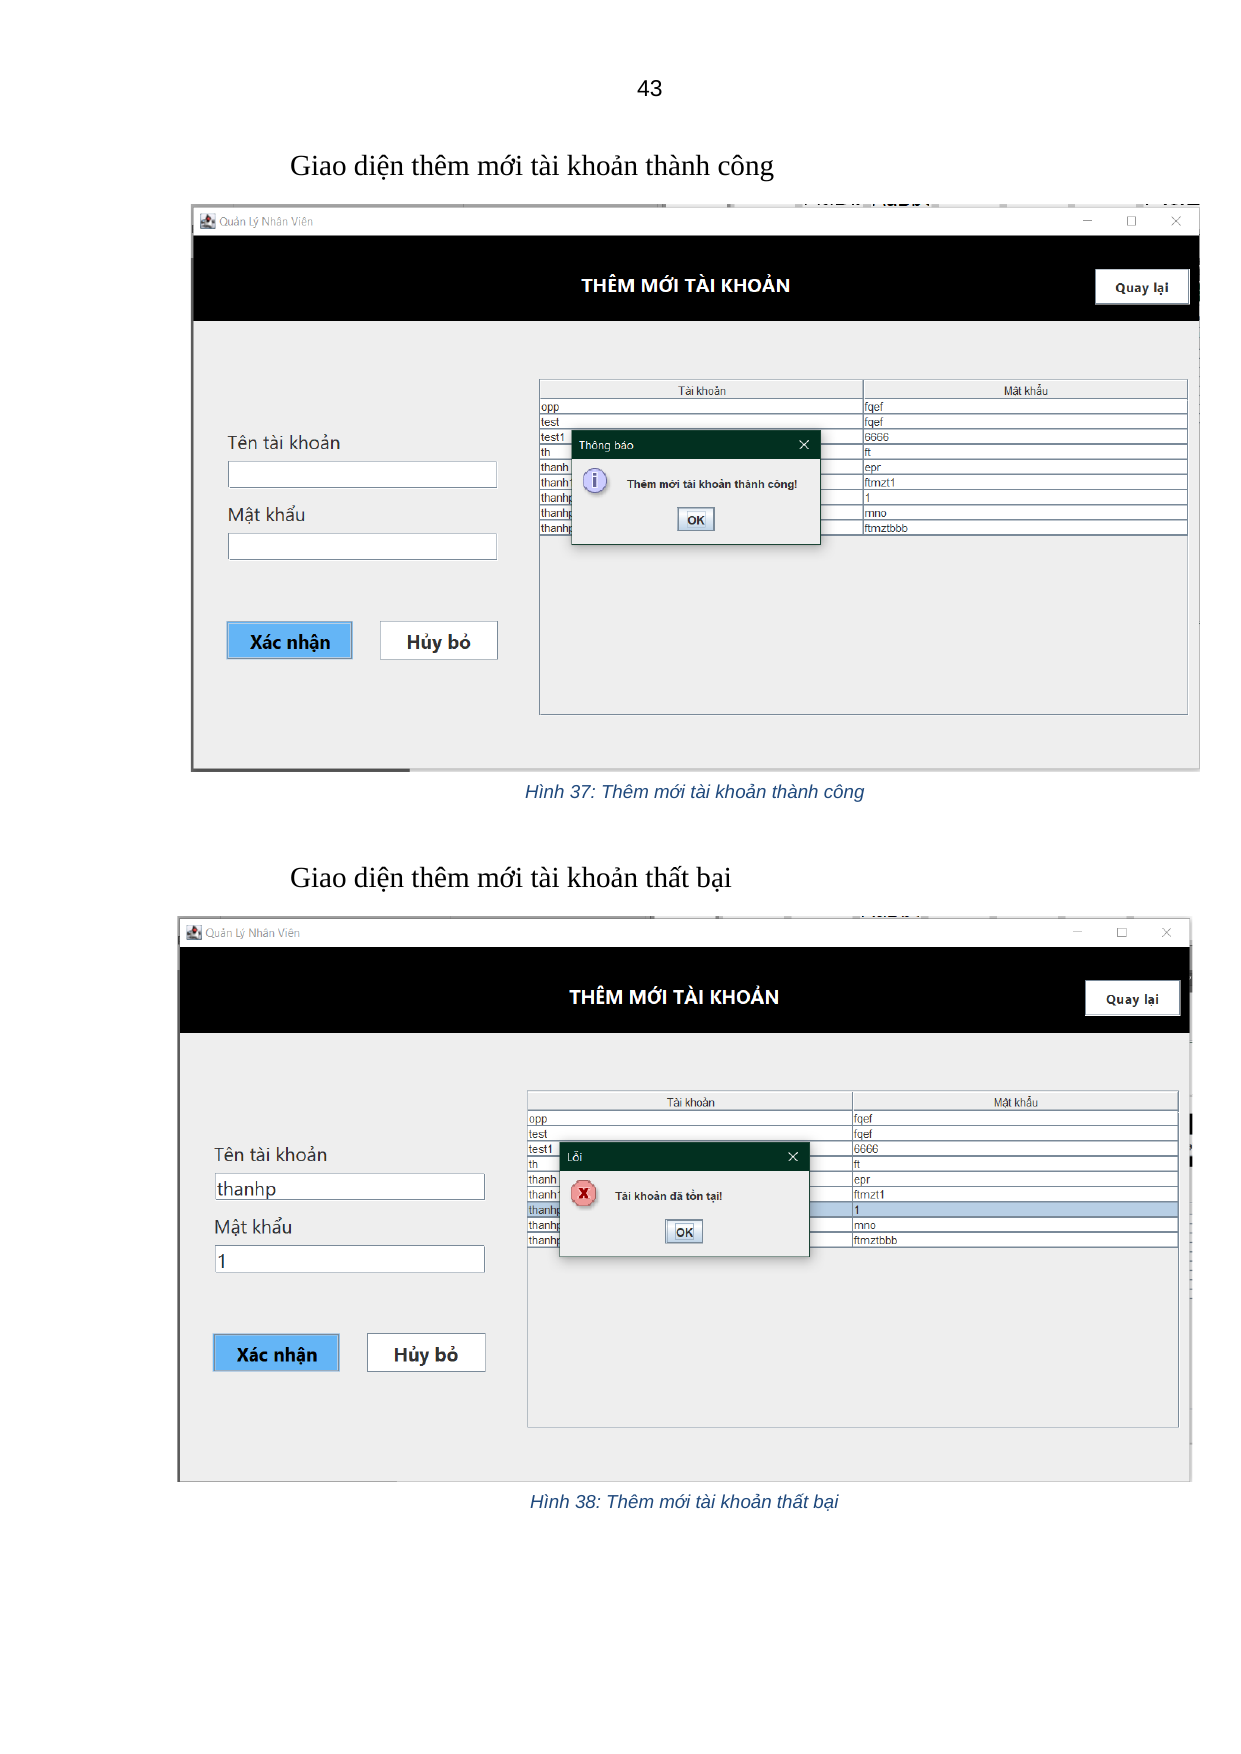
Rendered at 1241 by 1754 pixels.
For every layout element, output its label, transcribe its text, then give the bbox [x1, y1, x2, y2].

picture [190, 204, 1200, 772]
text Giao diện thêm mới tài khoản thành công [252, 148, 1122, 181]
text Giao diện thêm mới tài khoản thất bại [215, 860, 1122, 893]
picture [177, 916, 1193, 1482]
